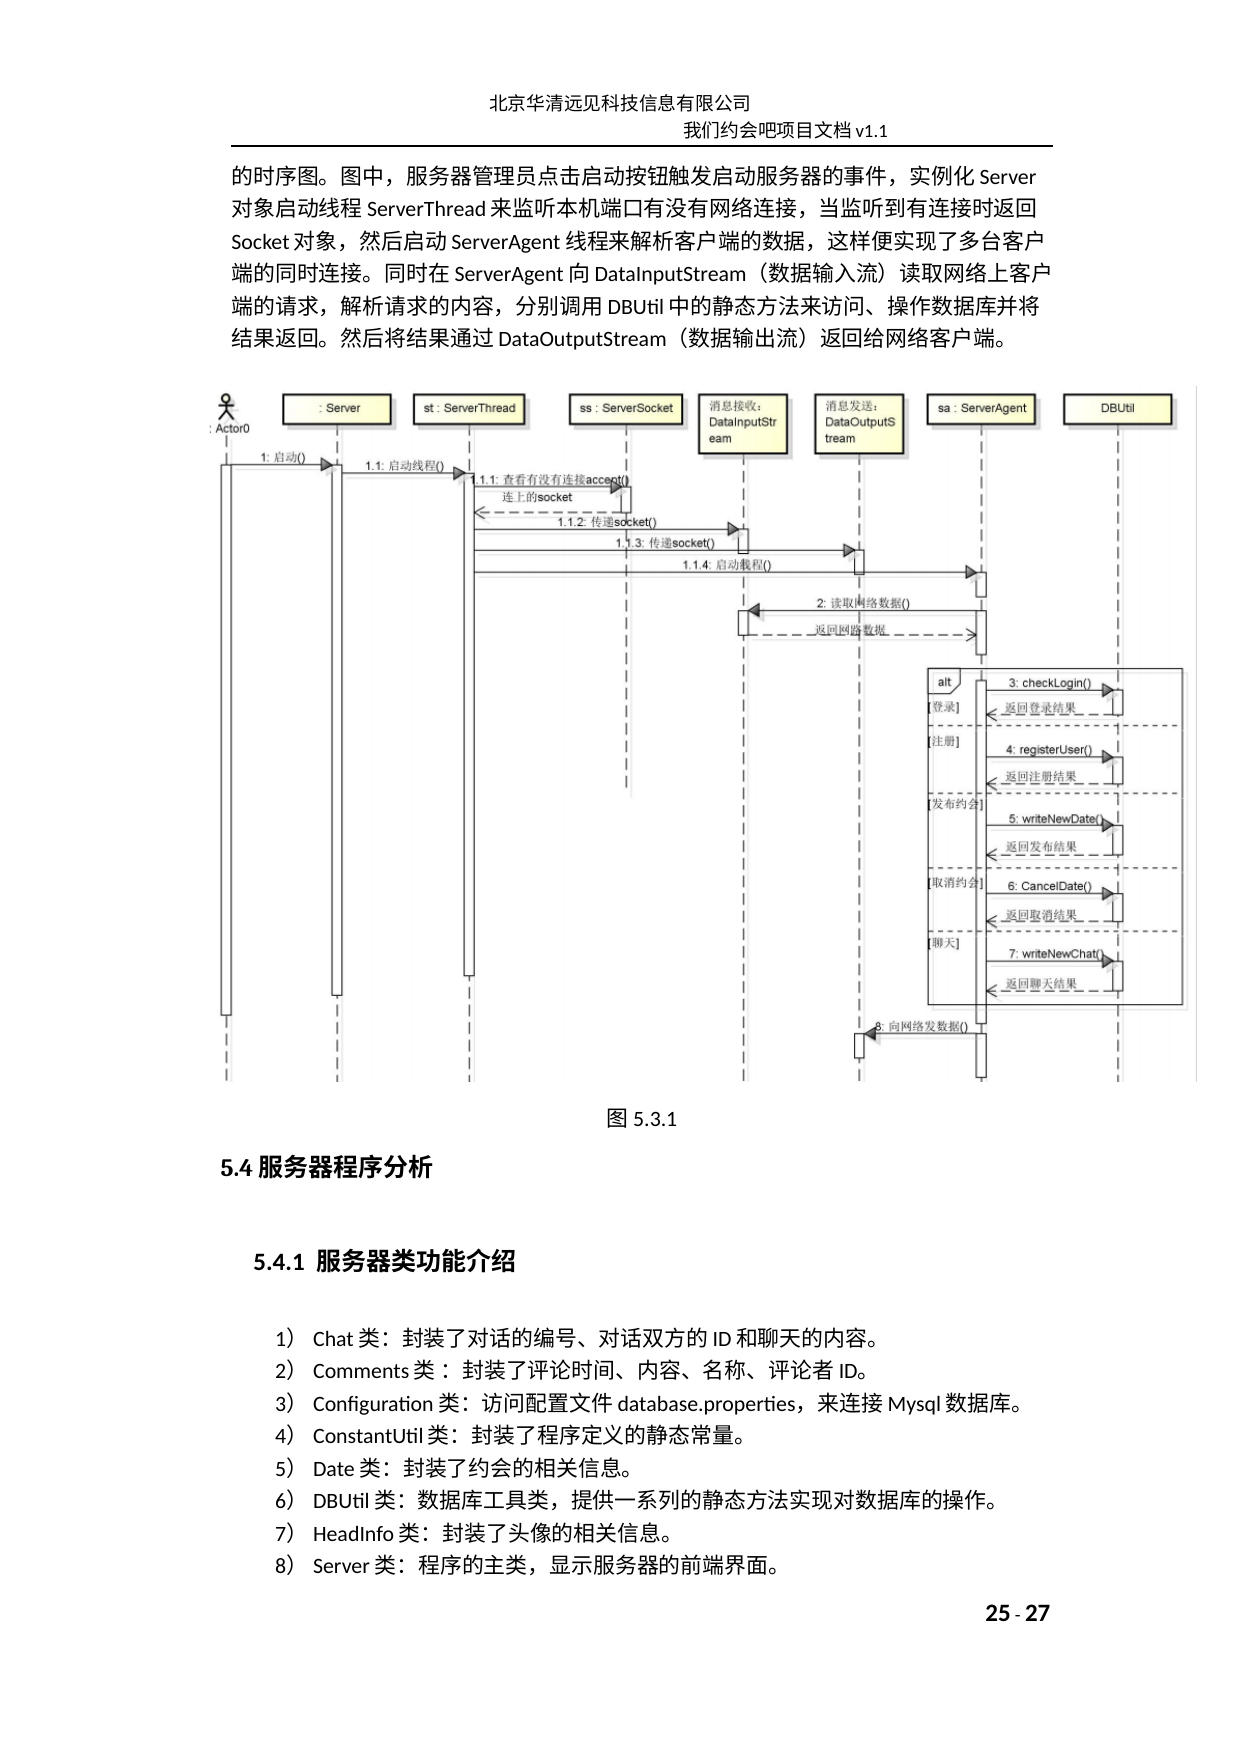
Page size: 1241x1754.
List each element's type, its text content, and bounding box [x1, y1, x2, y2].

text 6） DBUtil类：数据库工具类，提供一系列的静态方法实现对数据库的操作。 [275, 1483, 1053, 1516]
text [231, 158, 1053, 353]
text 5） Date类：封装了约会的相关信息。 [275, 1451, 1053, 1483]
picture [187, 386, 1197, 1082]
text 7） HeadInfo类：封装了头像的相关信息。 [275, 1516, 1053, 1548]
subtitle 5.4.1 服务器类功能介绍 [253, 1227, 1053, 1292]
subtitle 5.4 服务器程序分析 [220, 1133, 1053, 1198]
text 4） ConstantUtil类：封装了程序定义的静态常量。 [275, 1418, 1053, 1451]
text 1） Chat类：封装了对话的编号、对话双方的ID和聊天的内容。 [231, 1321, 1053, 1353]
text 2） Comments类 ：封装了评论时间、内容、名称、评论者ID。 [231, 1353, 1053, 1386]
text 8） Server类：程序的主类，显示服务器的前端界面。 [275, 1548, 1053, 1581]
text 图5.3.1 [231, 1101, 1053, 1133]
text 3） Configuration类：访问配置文件database.properties，来连接Mysql数据库。 [275, 1386, 1053, 1418]
